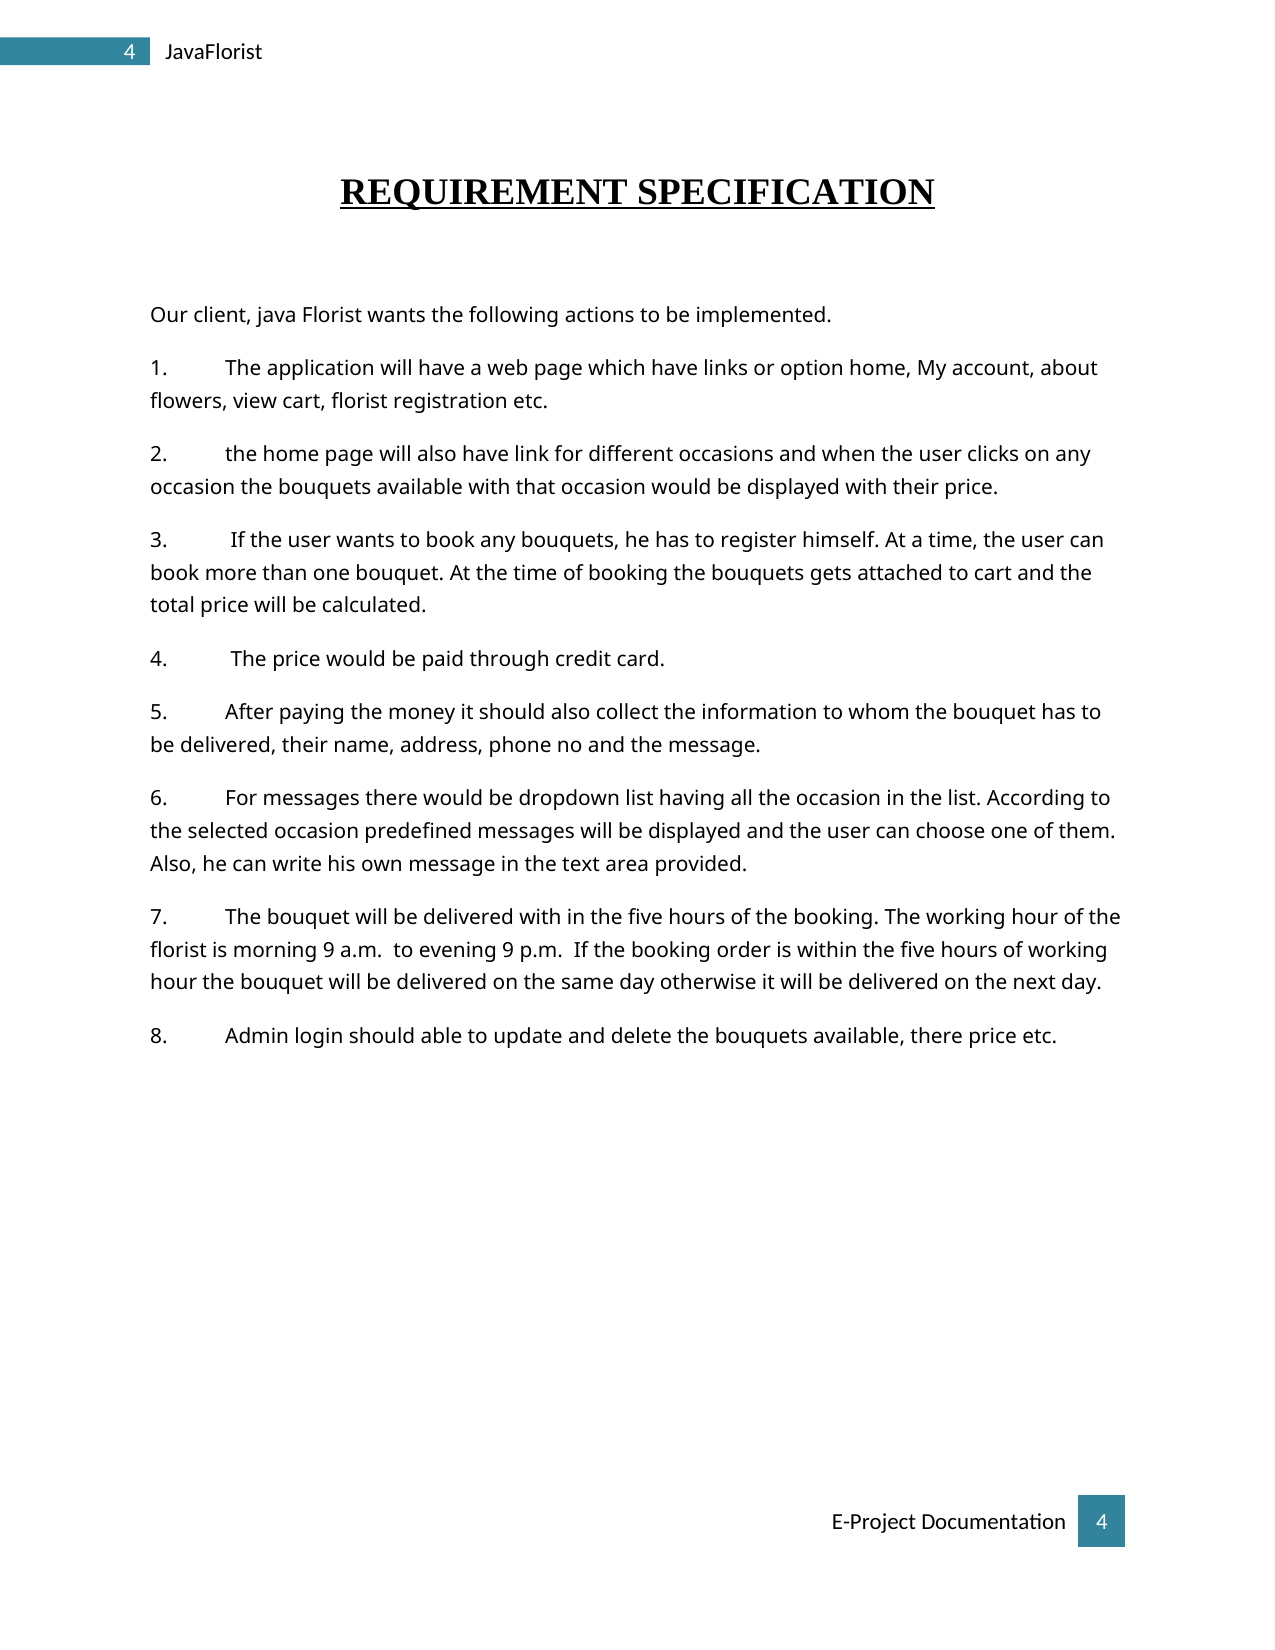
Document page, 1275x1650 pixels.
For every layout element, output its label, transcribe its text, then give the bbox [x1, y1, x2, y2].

text 8. Admin login should able to update and delete the bouquets available, there price etc. [150, 1021, 1125, 1049]
text 1. The application will have a web page which have links or option home, My account, about flowers, view cart, florist registration etc. [150, 353, 1125, 414]
text 7. The bouquet will be delivered with in the five hours of the booking. The working hour of the florist is morning 9 a.m. to evening 9 p.m. If the booking order is within the five hours of working hour the bouquet will be delivered on the same day otherwise it will be delivered on the next day. [150, 902, 1125, 996]
text REQUIREMENT SPECIFICATION [150, 169, 1125, 213]
text 5. After paying the money it should also collect the information to whom the bouquet has to be delivered, their name, address, phone no and the message. [150, 697, 1125, 758]
text 3. If the user wants to book any bouquets, he has to register himself. At a time, the user can book more than one bouquet. At the time of booking the bouquets gets attached to cart and the total price will be calculated. [150, 525, 1125, 619]
text 6. For messages there would be dropdown list having all the occasion in the list. According to the selected occasion predefined messages will be displayed and the user can choose one of them. Also, he can write his own message in the text area provided. [150, 783, 1125, 877]
text 2. the home page will also have link for different occasions and when the user clicks on any occasion the bouquets available with that occasion would be displayed with their price. [150, 439, 1125, 500]
text 4. The price would be paid through credit card. [150, 644, 1125, 672]
text Our client, java Florist wants the following actions to be implemented. [150, 300, 1125, 328]
